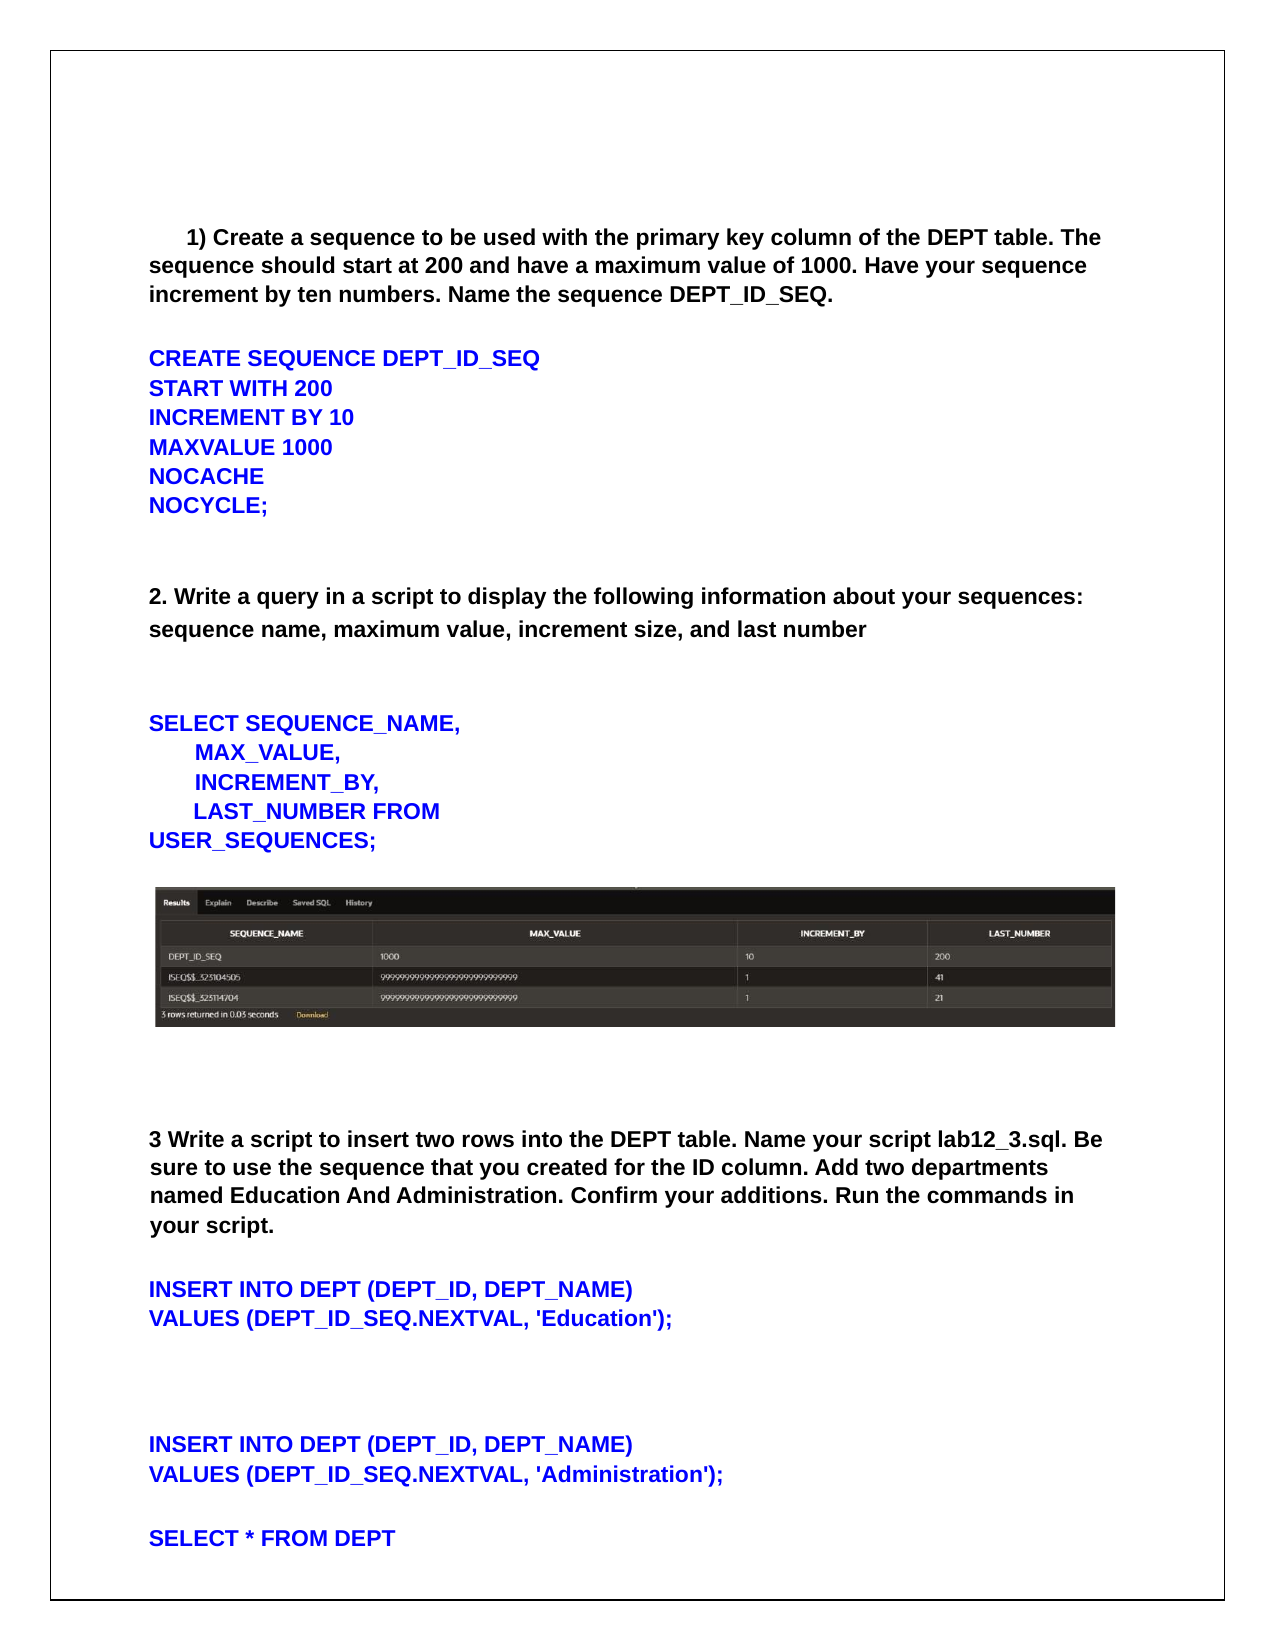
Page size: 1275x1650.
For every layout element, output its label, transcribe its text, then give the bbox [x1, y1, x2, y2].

text 3 Write a script to insert two rows into the DEPT table. Name your script lab12_3.sql. Be sure to use the sequence that you created for the ID column. Add two departments named Education And Administration. Confirm your additions. Run the commands in your script. [148, 1126, 1125, 1239]
text CREATE SEQUENCE DEPT_ID_SEQ [148, 345, 1102, 371]
text INCREMENT BY 10 [148, 404, 1102, 430]
text START WITH 200 [148, 374, 1102, 401]
text VALUES (DEPT_ID_SEQ.NEXTVAL, 'Administration'); [148, 1461, 1102, 1487]
text NOCYCLE; [148, 492, 1102, 519]
text sequence name, maximum value, increment size, and last number [148, 616, 1125, 642]
picture [155, 887, 1116, 1027]
text USER_SEQUENCES; [148, 827, 1102, 854]
text NOCACHE [148, 463, 1102, 489]
text INSERT INTO DEPT (DEPT_ID, DEPT_NAME) [148, 1431, 1102, 1458]
text 2. Write a query in a script to display the following information about your sequences: [148, 583, 1125, 609]
text INSERT INTO DEPT (DEPT_ID, DEPT_NAME) [148, 1276, 1102, 1302]
text MAXVALUE 1000 [148, 433, 1102, 460]
text SELECT SEQUENCE_NAME, [148, 710, 1102, 736]
text 1) Create a sequence to be used with the primary key column of the DEPT table. The sequence should start at 200 and have a maximum value of 1000. Have your sequence increment by ten numbers. Name the sequence DEPT_ID_SEQ. [148, 223, 1125, 308]
text INCREMENT_BY, [194, 769, 1102, 795]
text LAST_NUMBER FROM [193, 798, 1102, 824]
text MAX_VALUE, [194, 739, 1102, 766]
text SELECT * FROM DEPT [148, 1525, 1102, 1552]
text VALUES (DEPT_ID_SEQ.NEXTVAL, 'Education'); [148, 1305, 1102, 1332]
